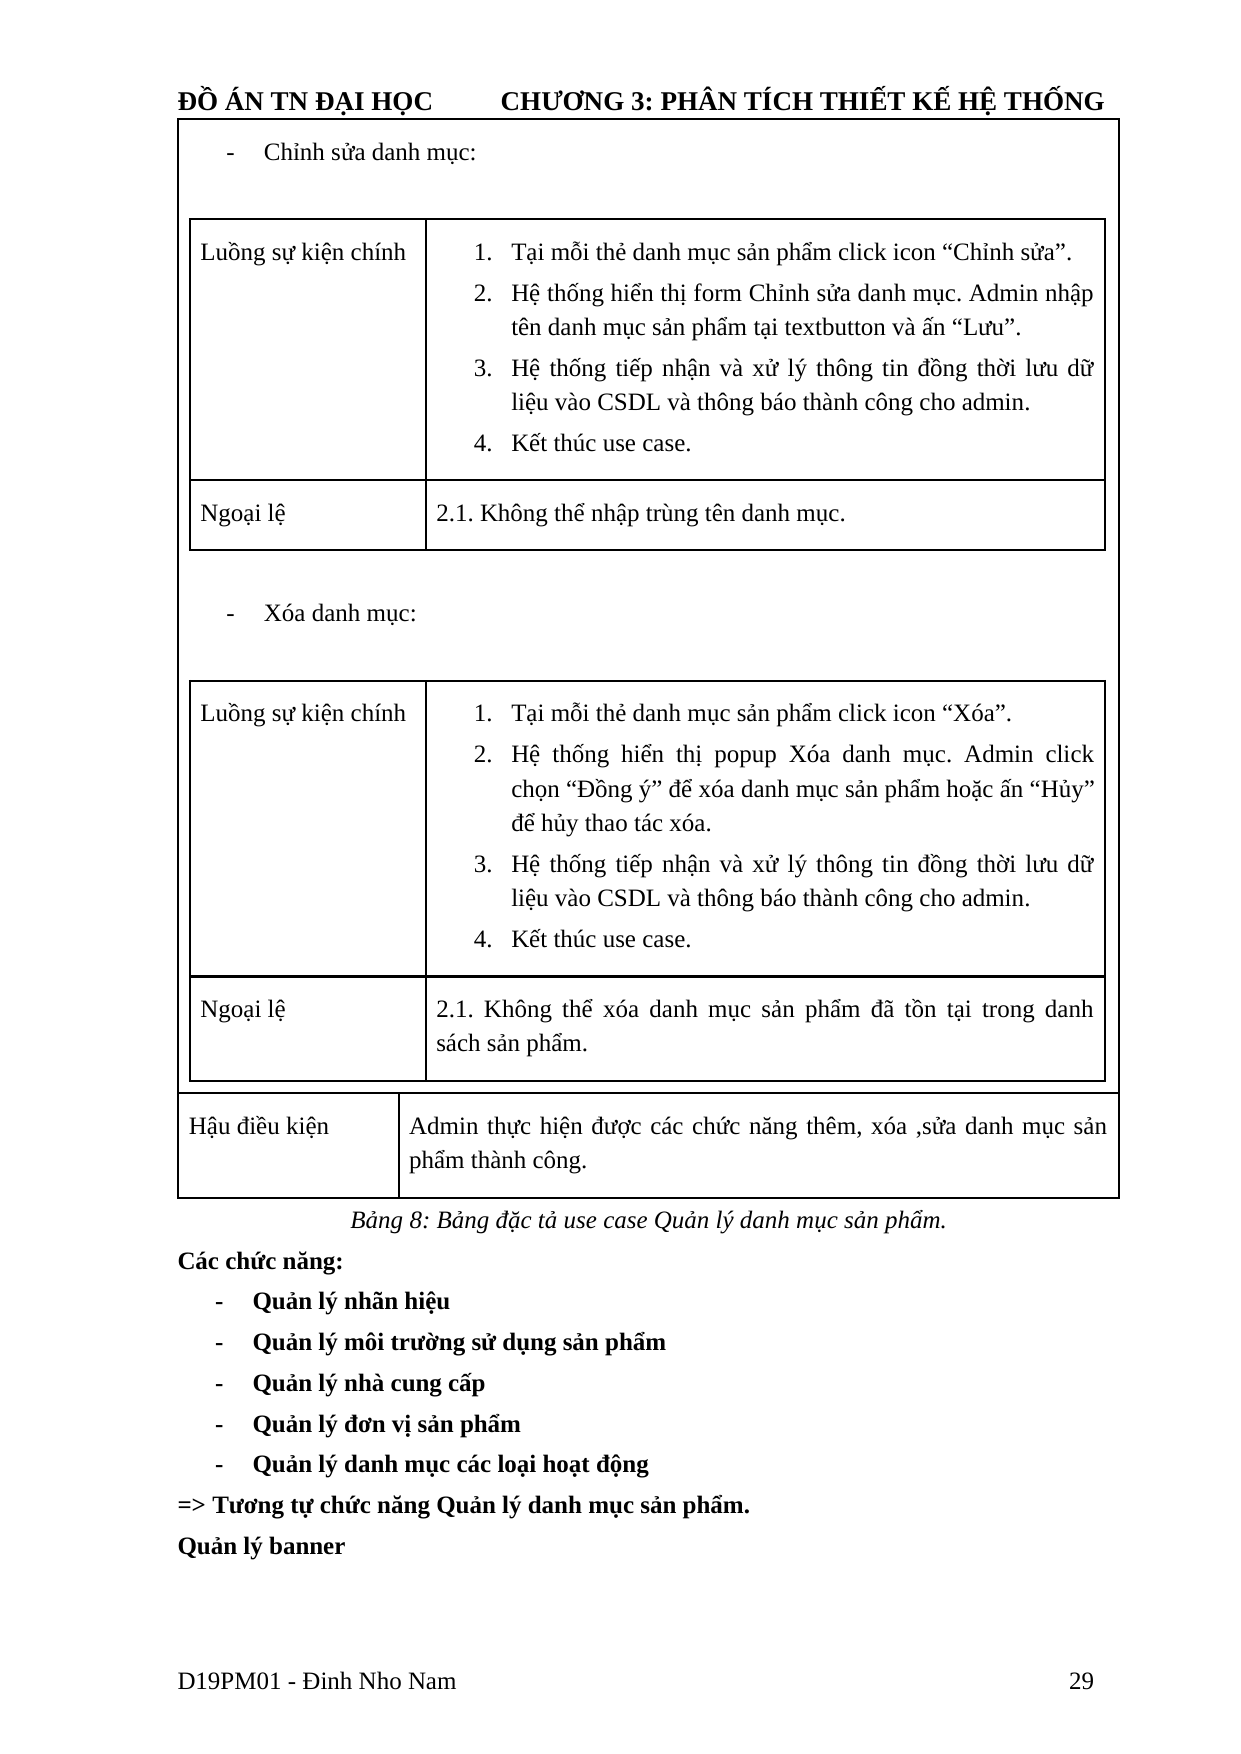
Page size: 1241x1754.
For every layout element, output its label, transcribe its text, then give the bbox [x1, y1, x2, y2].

text Bảng 8: Bảng đặc tả use case Quản lý danh mục sản phẩm. [177, 1205, 1122, 1234]
table_cell Admin thực hiện được các chức năng thêm, xóa ,sửa danh mục sản phẩm thành công. [400, 1094, 1118, 1197]
text => Tương tự chức năng Quản lý danh mục sản phẩm. [177, 1490, 1122, 1519]
table_cell Hậu điều kiện [179, 1094, 398, 1197]
list Quản lý danh mục các loại hoạt động [215, 1449, 1122, 1478]
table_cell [179, 120, 1118, 1092]
text Quản lý banner [177, 1531, 1122, 1559]
list Quản lý môi trường sử dụng sản phẩm [215, 1327, 1122, 1356]
list Quản lý nhà cung cấp [215, 1368, 1122, 1397]
list Quản lý đơn vị sản phẩm [215, 1409, 1122, 1437]
list Quản lý nhãn hiệu [215, 1286, 1122, 1315]
text Các chức năng: [177, 1246, 1122, 1274]
